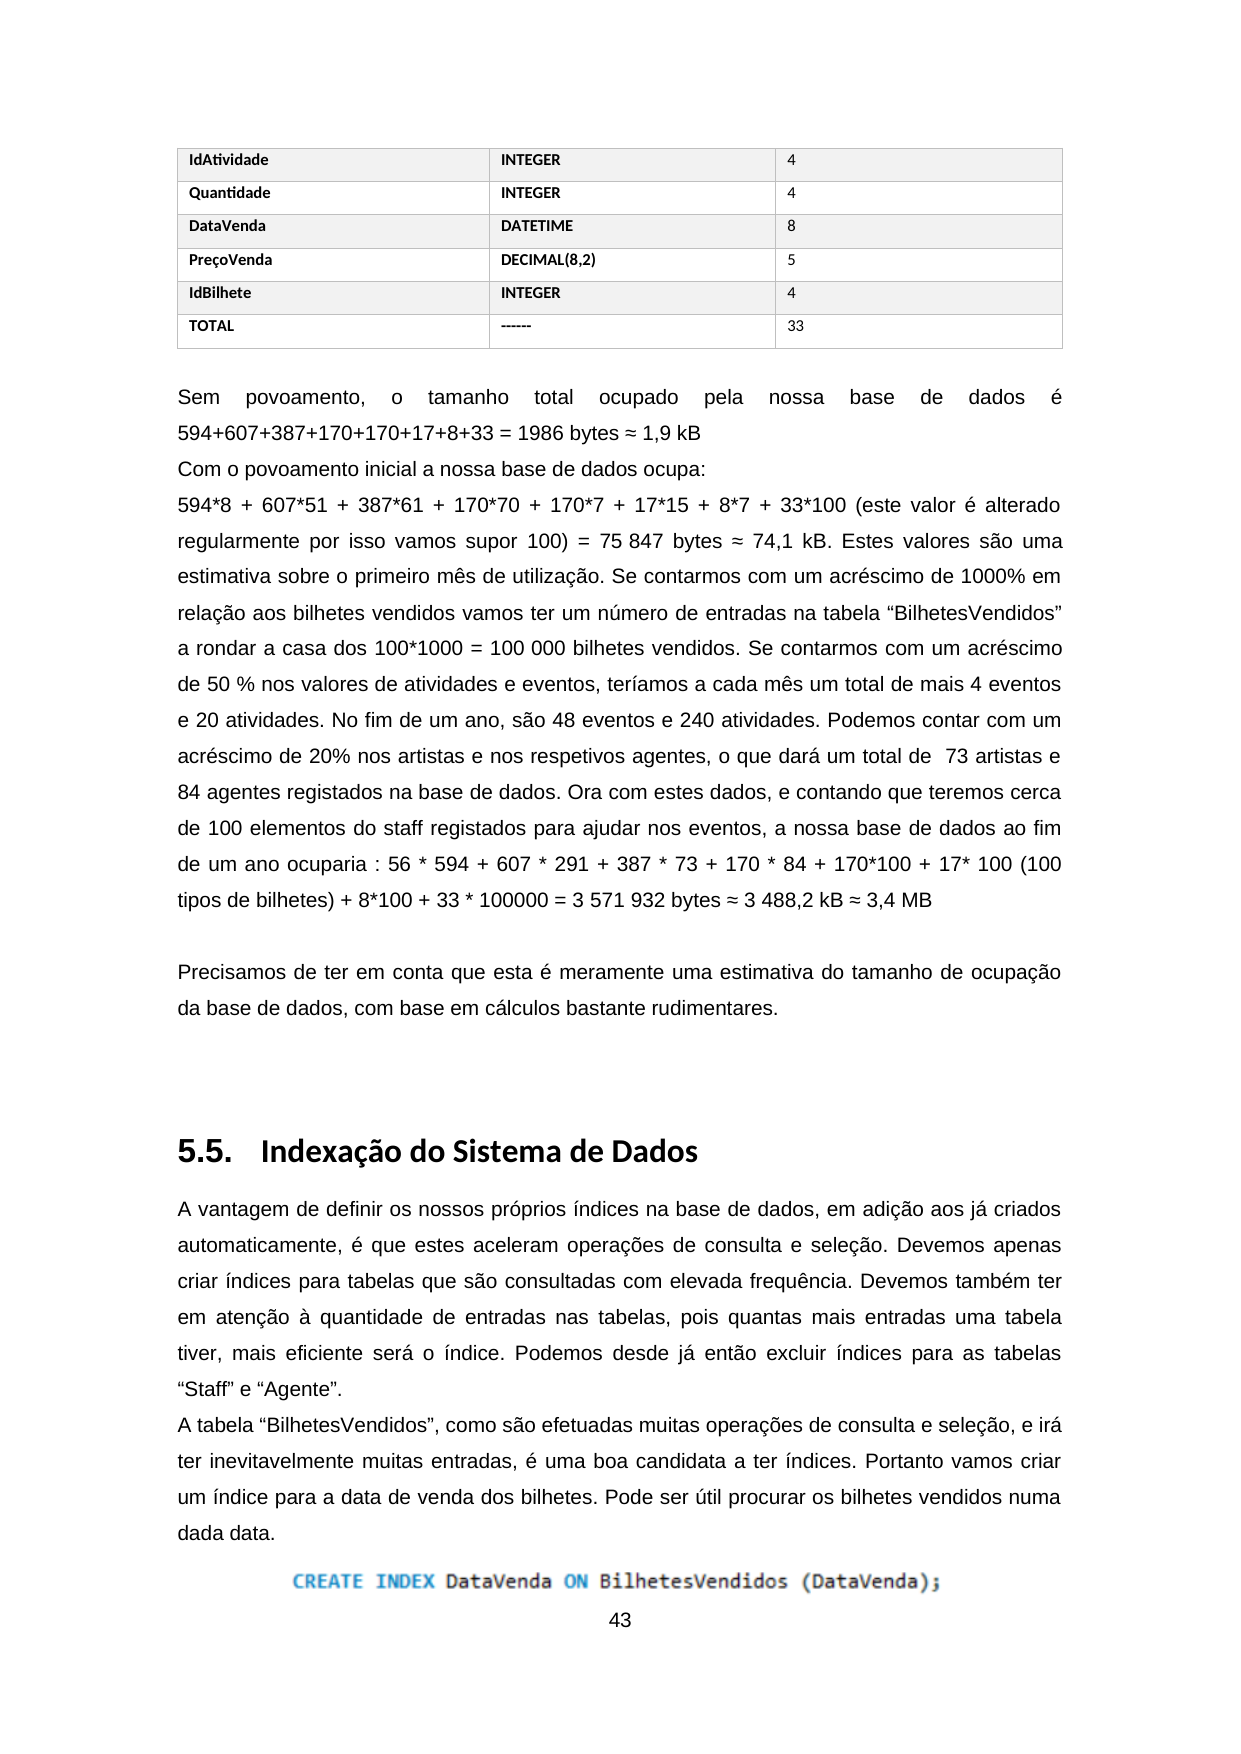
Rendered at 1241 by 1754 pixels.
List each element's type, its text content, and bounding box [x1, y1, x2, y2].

table_cell IdBilhete [178, 282, 489, 314]
table_cell PreçoVenda [178, 249, 489, 281]
text Com o povoamento inicial a nossa base de dados ocupa: [177, 457, 1063, 481]
table_cell IdAtividade [178, 149, 489, 181]
table_cell INTEGER [490, 182, 775, 214]
text Precisamos de ter em conta que esta é meramente uma estimativa do tamanho de ocupação da base de dados, com base em cálculos bastante rudimentares. [177, 960, 1063, 1019]
table_cell TOTAL [178, 315, 489, 348]
table_cell 5 [776, 249, 1062, 281]
table_cell DATETIME [490, 215, 775, 248]
text Indexação do Sistema de Dados [177, 1130, 1063, 1171]
table_cell 4 [776, 182, 1062, 214]
text A tabela “BilhetesVendidos”, como são efetuadas muitas operações de consulta e seleção, e irá ter inevitavelmente muitas entradas, é uma boa candidata a ter índices. Portanto vamos criar um índice para a data de venda dos bilhetes. Pode ser útil procurar os bilhetes vendidos numa dada data. [177, 1413, 1063, 1545]
table_cell INTEGER [490, 282, 775, 314]
table_cell 4 [776, 282, 1062, 314]
picture [290, 1556, 947, 1600]
table_cell DataVenda [178, 215, 489, 248]
text 594*8 + 607*51 + 387*61 + 170*70 + 170*7 + 17*15 + 8*7 + 33*100 (este valor é alterado regularmente por isso vamos supor 100) = 75 847 bytes ≈ 74,1 kB. Estes valores são uma estimativa sobre o primeiro mês de utilização. Se contarmos com um acréscimo de 1000% em relação aos bilhetes vendidos vamos ter um número de entradas na tabela “BilhetesVendidos” a rondar a casa dos 100*1000 = 100 000 bilhetes vendidos. Se contarmos com um acréscimo de 50 % nos valores de atividades e eventos, teríamos a cada mês um total de mais 4 eventos e 20 atividades. No fim de um ano, são 48 eventos e 240 atividades. Podemos contar com um acréscimo de 20% nos artistas e nos respetivos agentes, o que dará um total de 73 artistas e 84 agentes registados na base de dados. Ora com estes dados, e contando que teremos cerca de 100 elementos do staff registados para ajudar nos eventos, a nossa base de dados ao fim de um ano ocuparia : 56 * 594 + 607 * 291 + 387 * 73 + 170 * 84 + 170*100 + 17* 100 (100 tipos de bilhetes) + 8*100 + 33 * 100000 = 3 571 932 bytes ≈ 3 488,2 kB ≈ 3,4 MB [177, 492, 1063, 912]
table_cell 33 [776, 315, 1062, 348]
text A vantagem de definir os nossos próprios índices na base de dados, em adição aos já criados automaticamente, é que estes aceleram operações de consulta e seleção. Devemos apenas criar índices para tabelas que são consultadas com elevada frequência. Devemos também ter em atenção à quantidade de entradas nas tabelas, pois quantas mais entradas uma tabela tiver, mais eficiente será o índice. Podemos desde já então excluir índices para as tabelas “Staff” e “Agente”. [177, 1197, 1063, 1401]
table_cell INTEGER [490, 149, 775, 181]
table_cell DECIMAL(8,2) [490, 249, 775, 281]
table_cell Quantidade [178, 182, 489, 214]
table_cell 4 [776, 149, 1062, 181]
table_cell 8 [776, 215, 1062, 248]
text Sem povoamento, o tamanho total ocupado pela nossa base de dados é 594+607+387+170+170+17+8+33 = 1986 bytes ≈ 1,9 kB [177, 385, 1063, 444]
table_cell ------ [490, 315, 775, 348]
